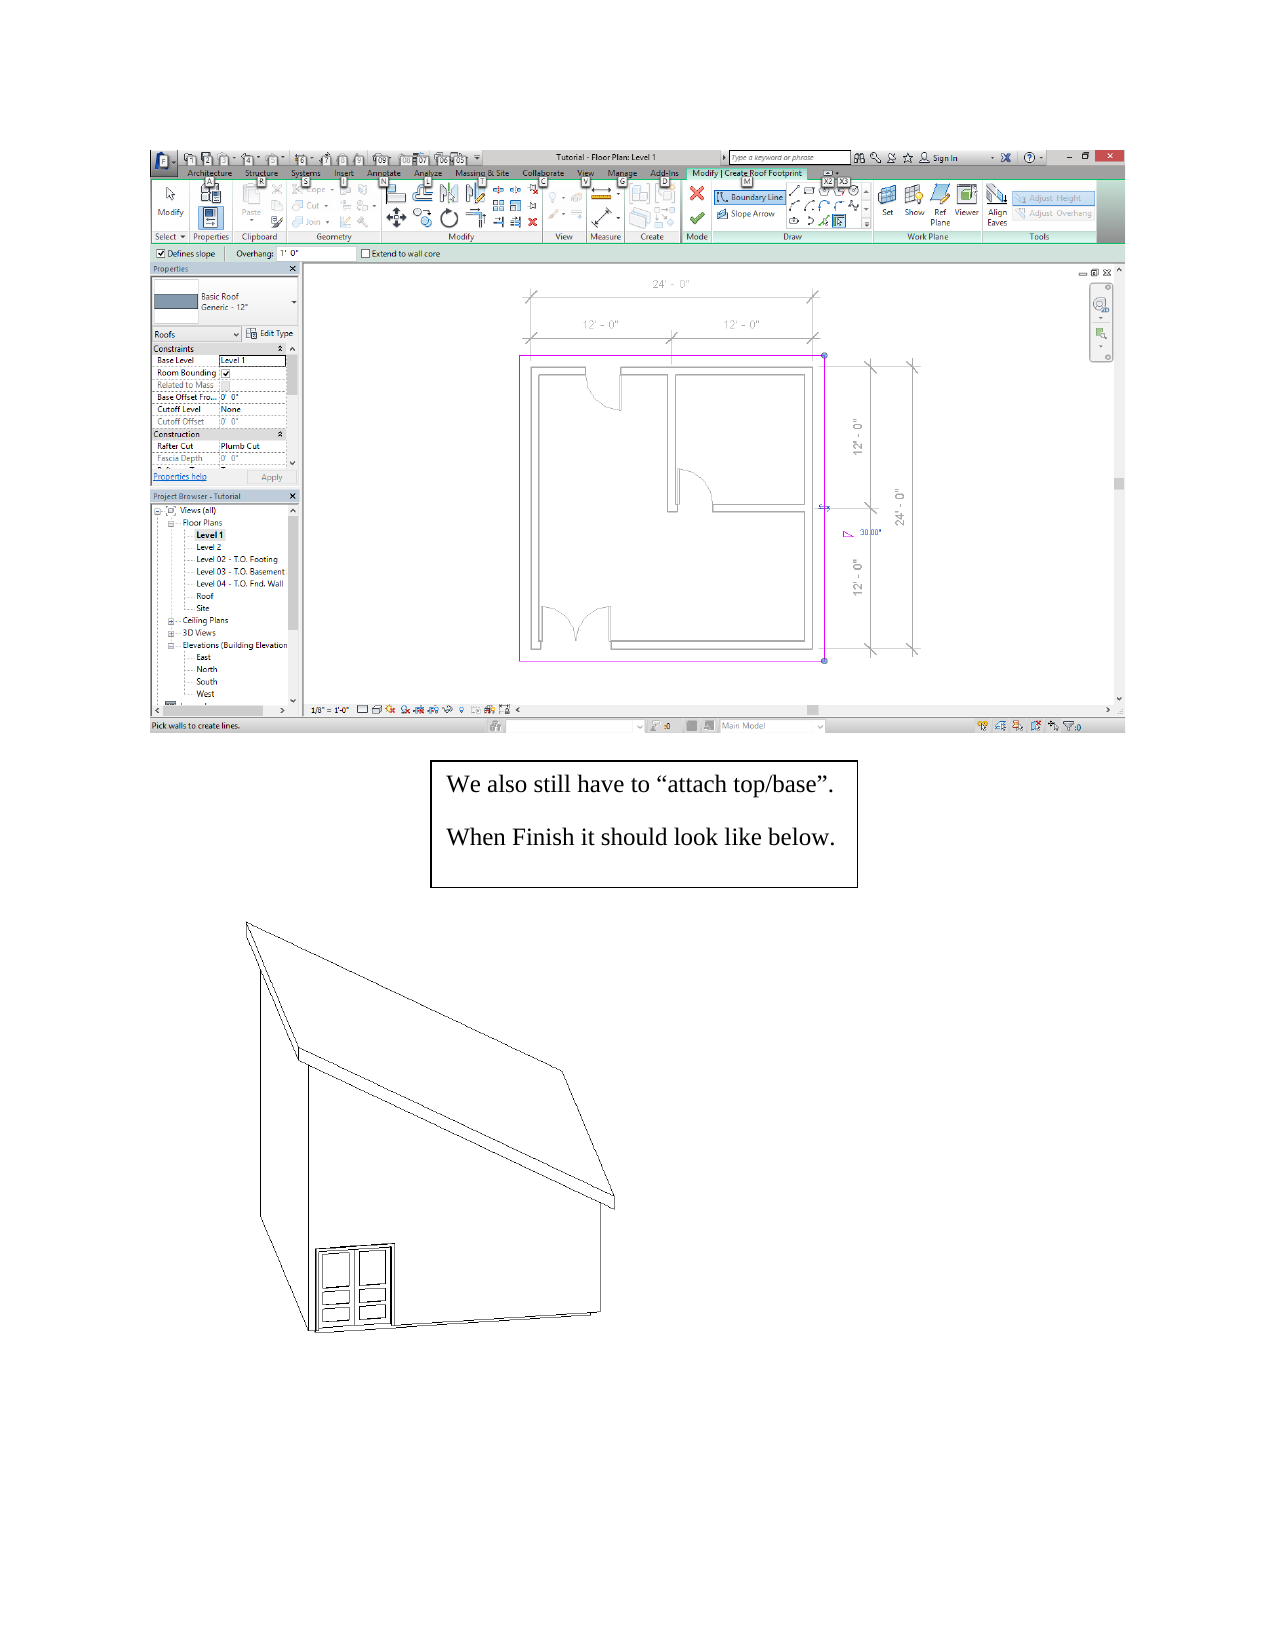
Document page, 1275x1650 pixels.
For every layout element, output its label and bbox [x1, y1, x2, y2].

picture [150, 918, 782, 1335]
picture [150, 150, 1125, 733]
